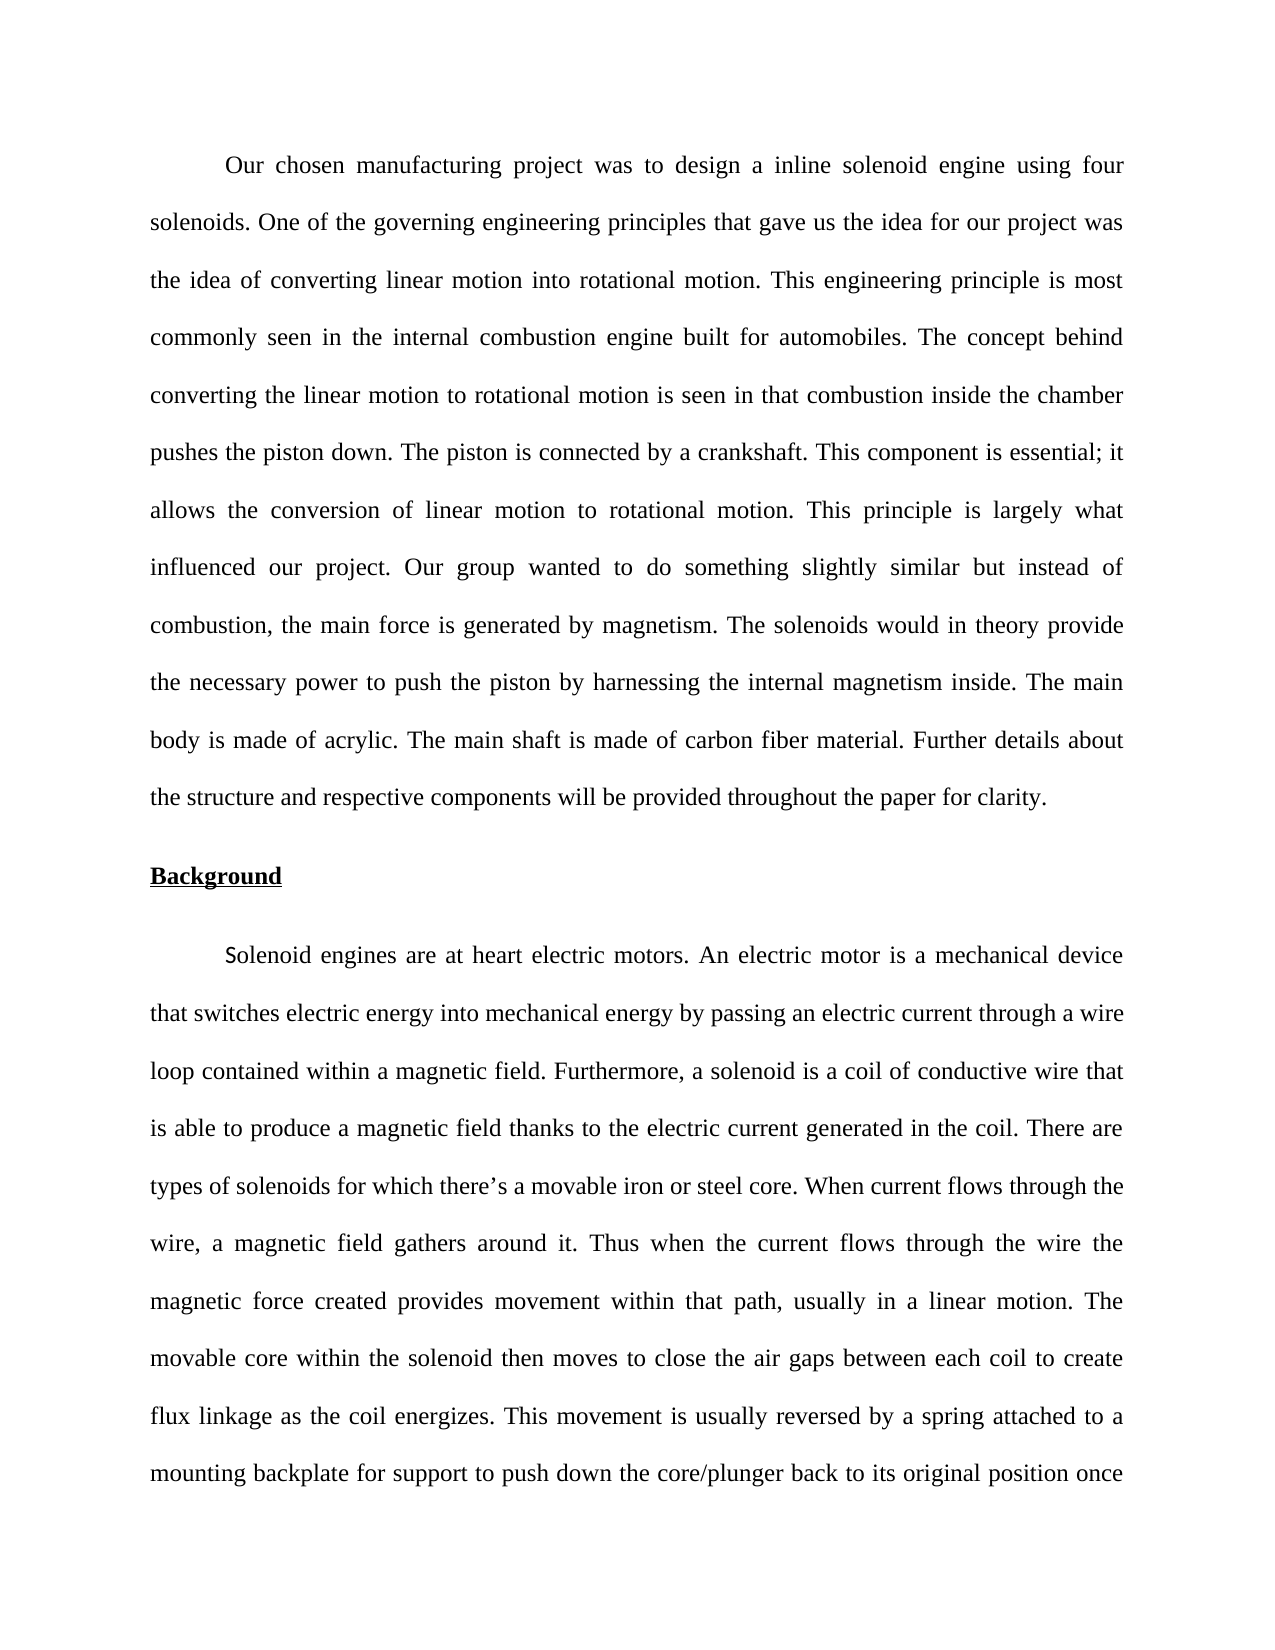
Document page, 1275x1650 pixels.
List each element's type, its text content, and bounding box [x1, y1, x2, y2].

text Our chosen manufacturing project was to design a inline solenoid engine using four solenoids. One of the governing engineering principles that gave us the idea for our project was the idea of converting linear motion into rotational motion. This engineering principle is most commonly seen in the internal combustion engine built for automobiles. The concept behind converting the linear motion to rotational motion is seen in that combustion inside the chamber pushes the piston down. The piston is connected by a crankshaft. This component is essential; it allows the conversion of linear motion to rotational motion. This principle is largely what influenced our project. Our group wanted to do something slightly similar but instead of combustion, the main force is generated by magnetism. The solenoids would in theory provide the necessary power to push the piston by harnessing the internal magnetism inside. The main body is made of acrylic. The main shaft is made of carbon fiber material. Further details about the structure and respective components will be provided throughout the paper for clarity. [150, 150, 1125, 811]
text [150, 939, 1125, 1487]
text Background [150, 861, 1125, 889]
